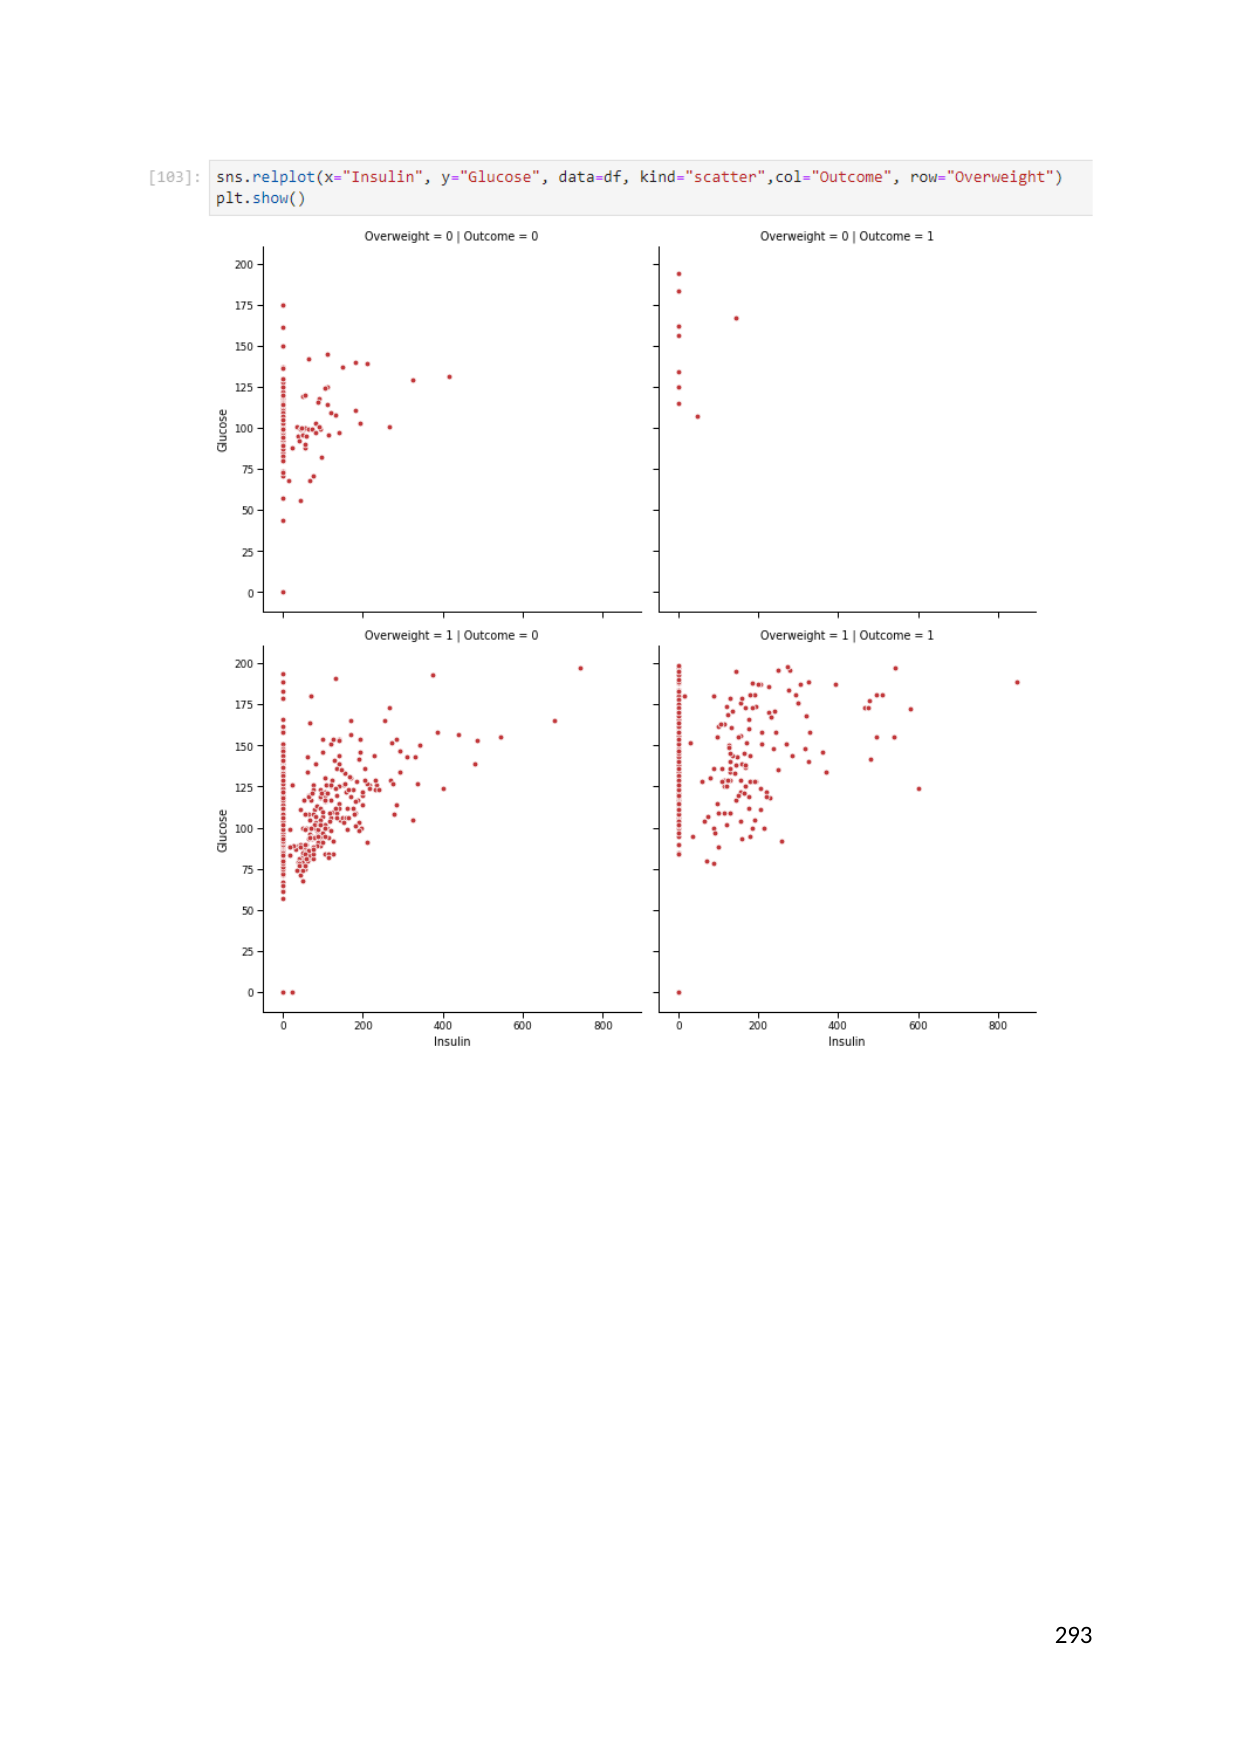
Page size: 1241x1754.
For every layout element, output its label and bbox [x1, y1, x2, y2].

picture [147, 147, 1093, 1067]
